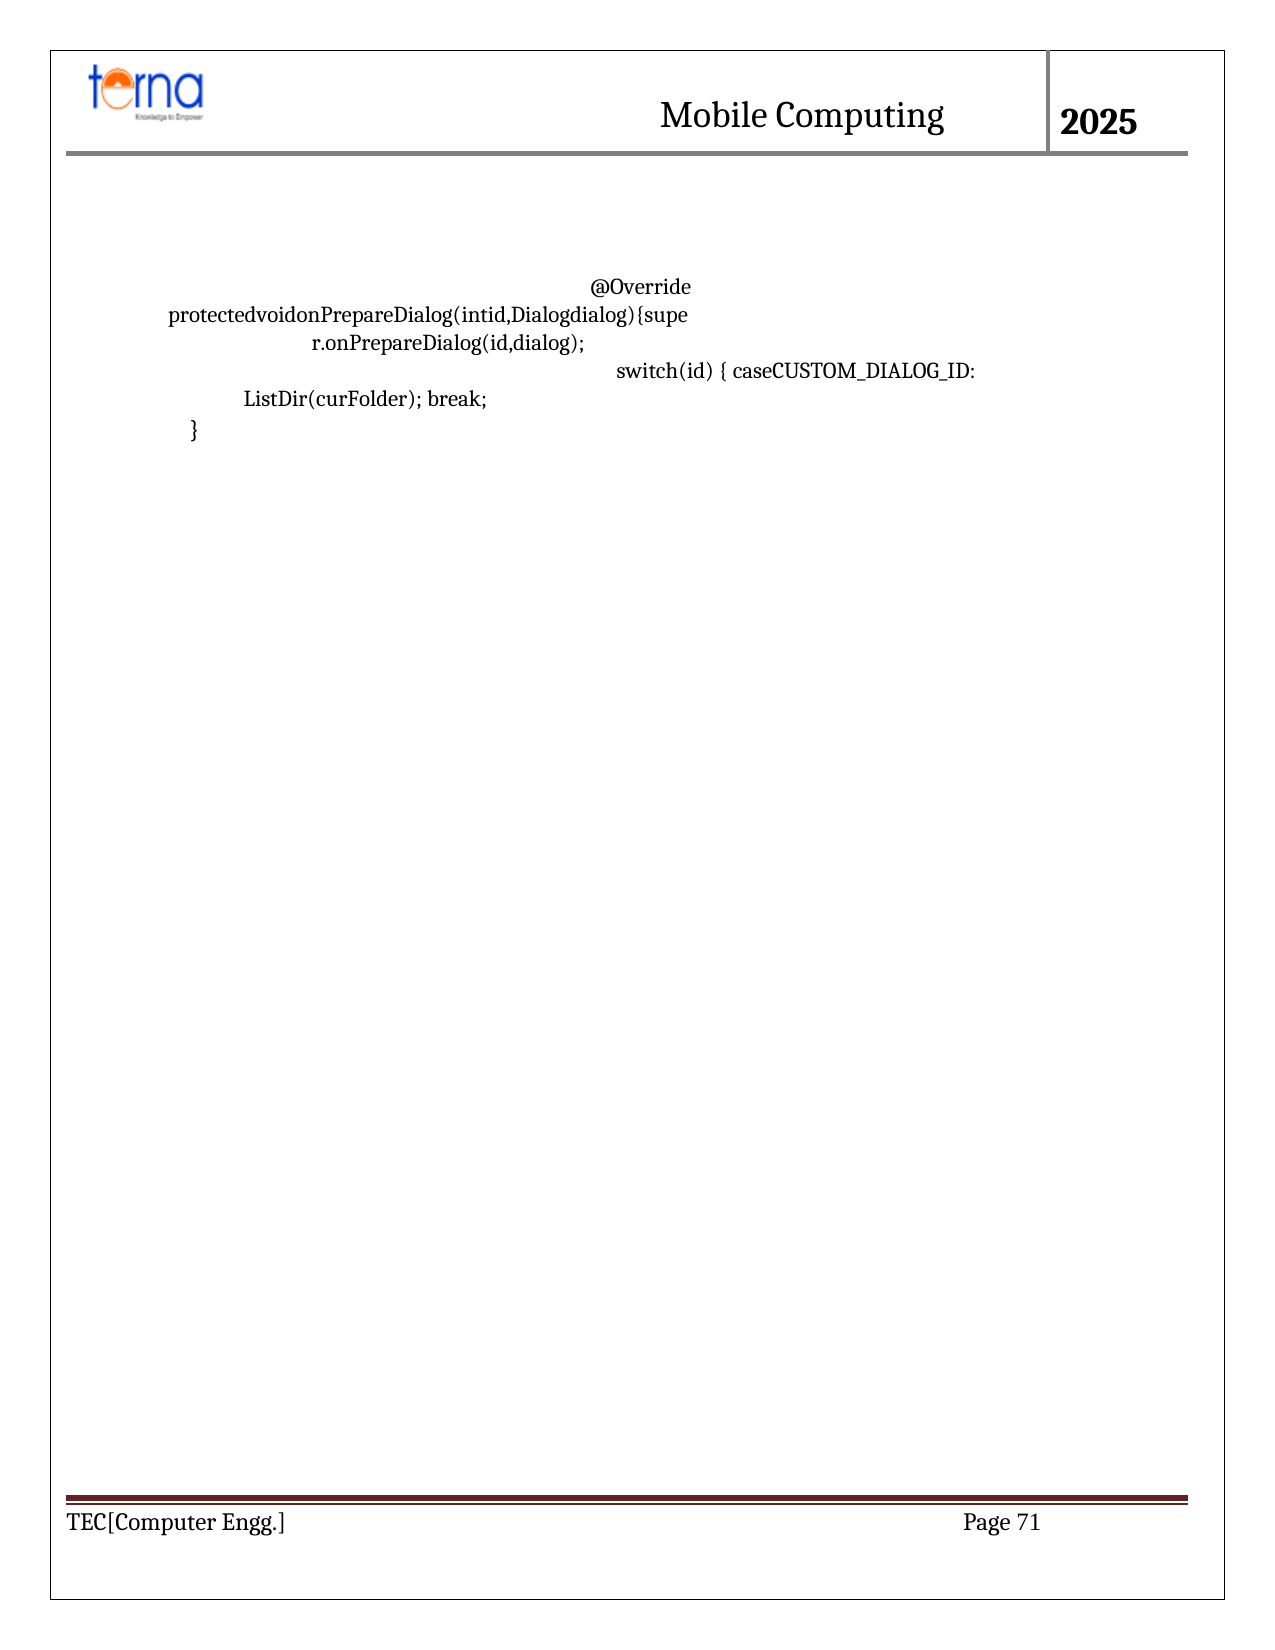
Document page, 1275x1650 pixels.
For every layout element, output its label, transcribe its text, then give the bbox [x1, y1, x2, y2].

picture [78, 57, 208, 128]
text switch(id) { caseCUSTOM_DIALOG_ID: [560, 358, 989, 383]
text protectedvoidonPrepareDialog(intid,Dialogdialog){supe [168, 303, 1189, 328]
text }} [189, 414, 1189, 444]
text ListDir(curFolder); break; [243, 386, 492, 411]
text @Override [91, 274, 1189, 300]
text r.onPrepareDialog(id,dialog); [311, 331, 1189, 356]
